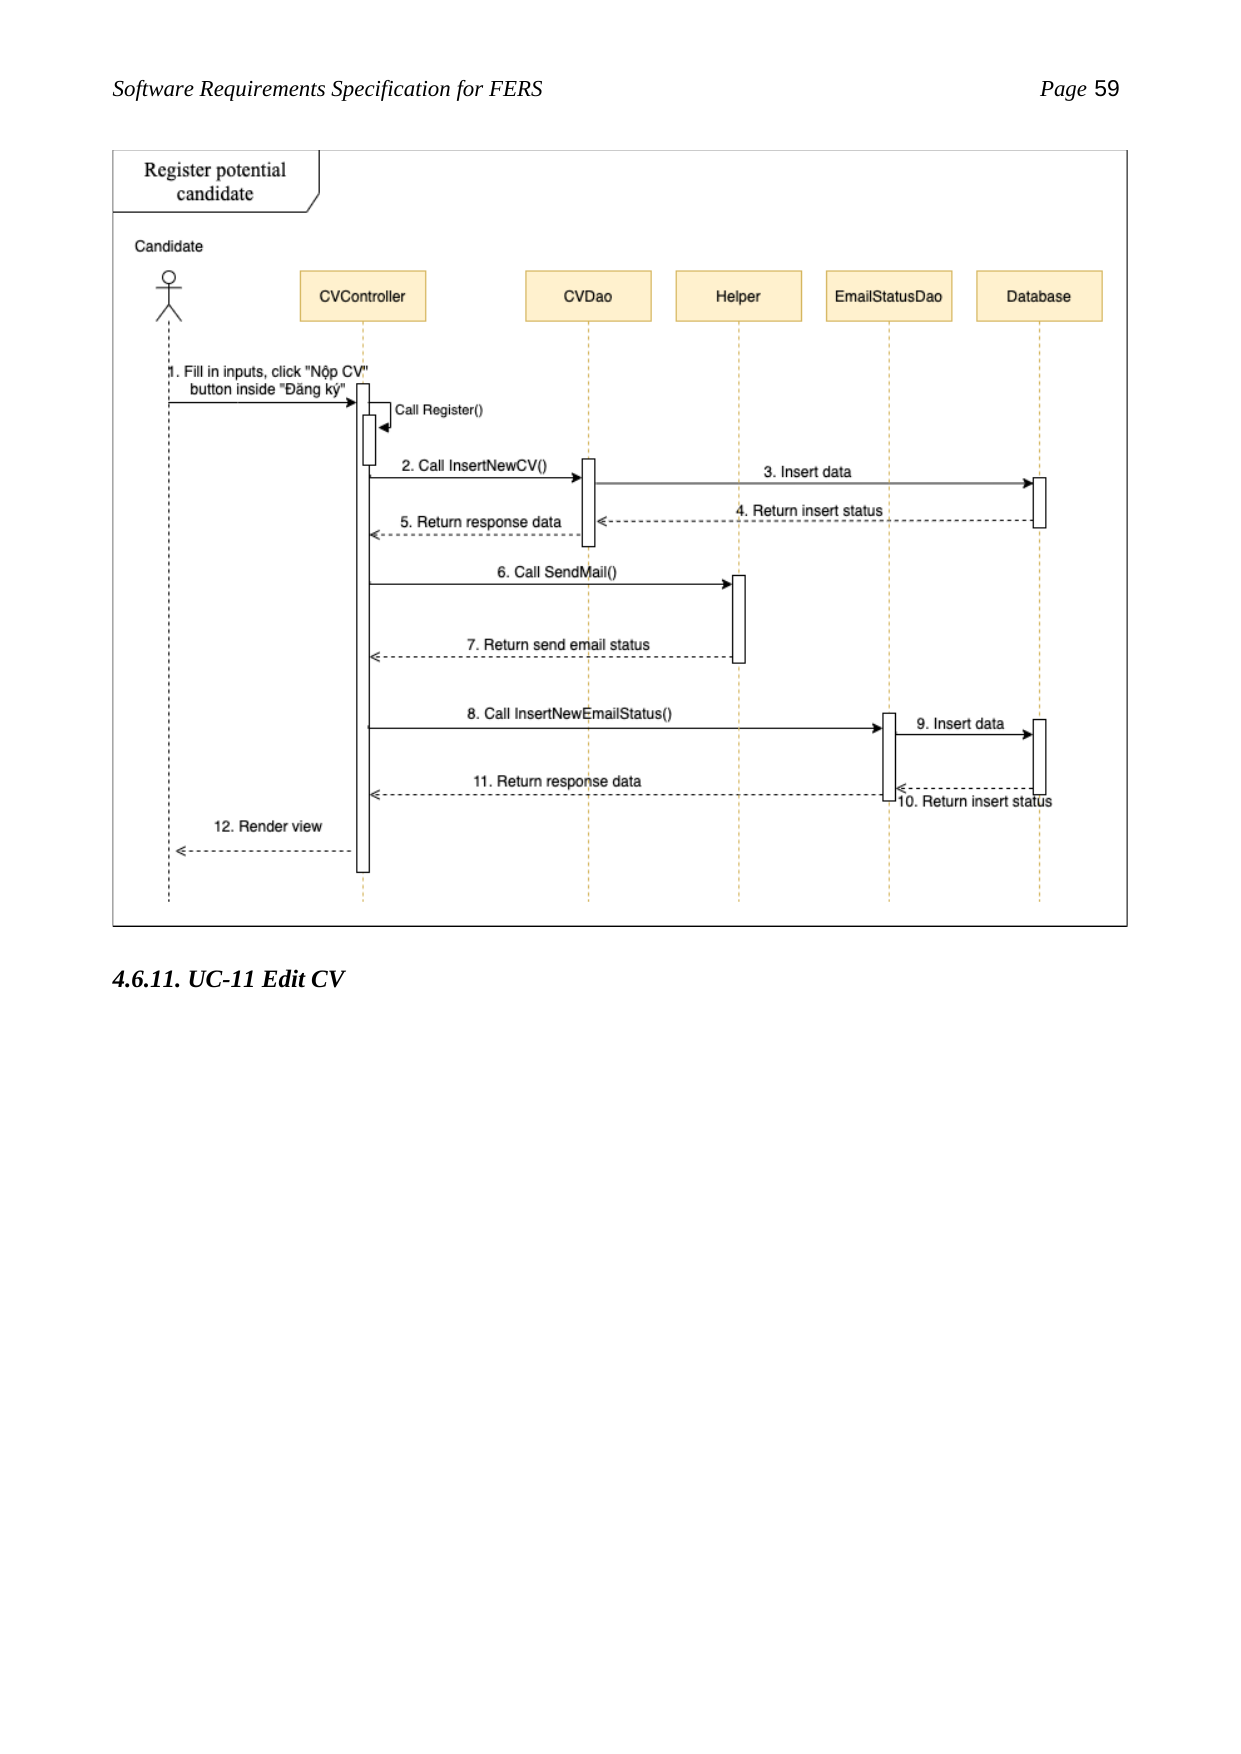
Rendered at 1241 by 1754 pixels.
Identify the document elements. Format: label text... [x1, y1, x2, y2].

text 4.6.11. UC-11 Edit CV [112, 964, 1128, 993]
picture [112, 150, 1128, 927]
